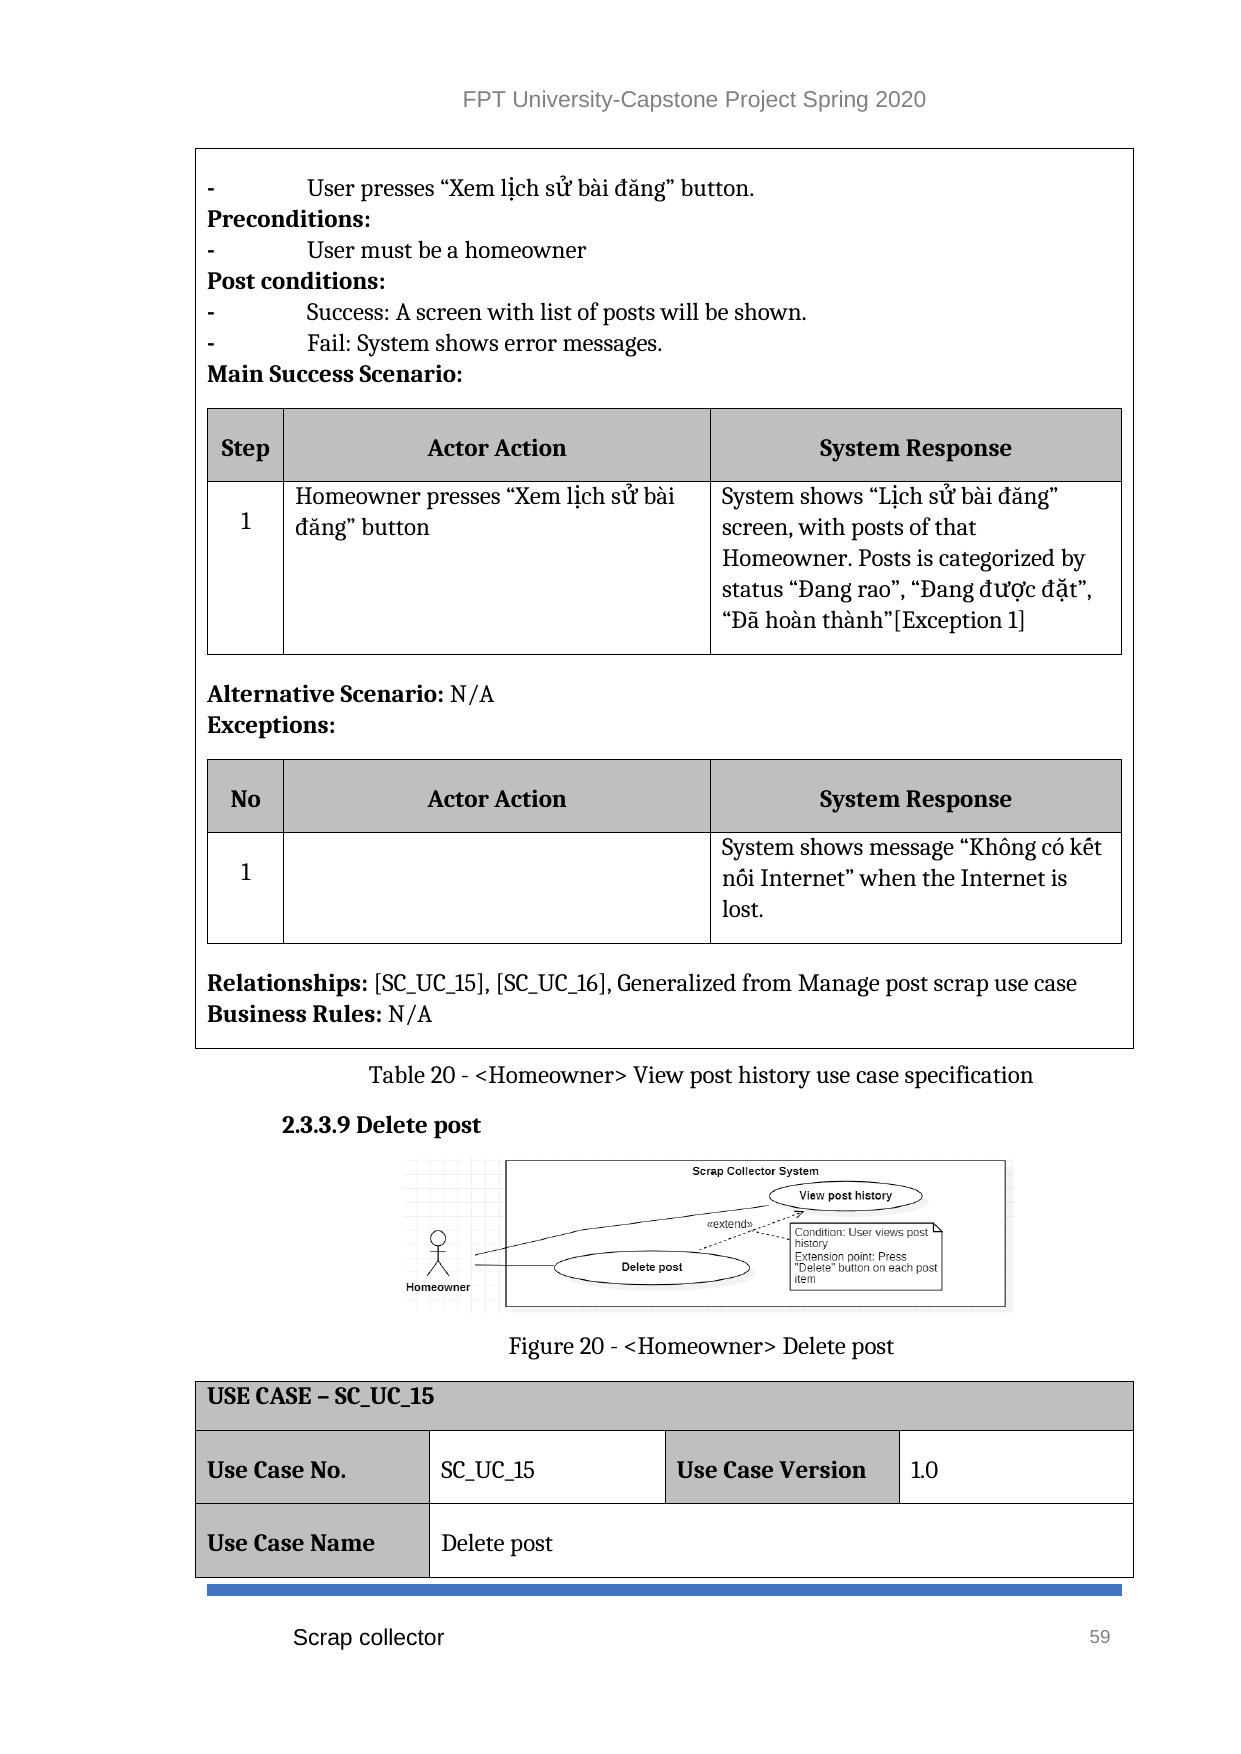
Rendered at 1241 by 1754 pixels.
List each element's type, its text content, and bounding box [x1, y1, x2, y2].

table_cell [196, 149, 1133, 1047]
table_cell Use Case Name [196, 1504, 429, 1577]
table_cell Delete post [430, 1504, 1133, 1577]
table_cell Use Case Version [666, 1431, 899, 1503]
subtitle 2.3.3.9 Delete post [282, 1111, 1122, 1139]
table_header USE CASE – SC_UC_15 [196, 1382, 1133, 1430]
picture [403, 1158, 1014, 1313]
table_cell Use Case No. [196, 1431, 429, 1503]
table_cell SC_UC_15 [430, 1431, 665, 1503]
table_cell 1.0 [900, 1431, 1133, 1503]
